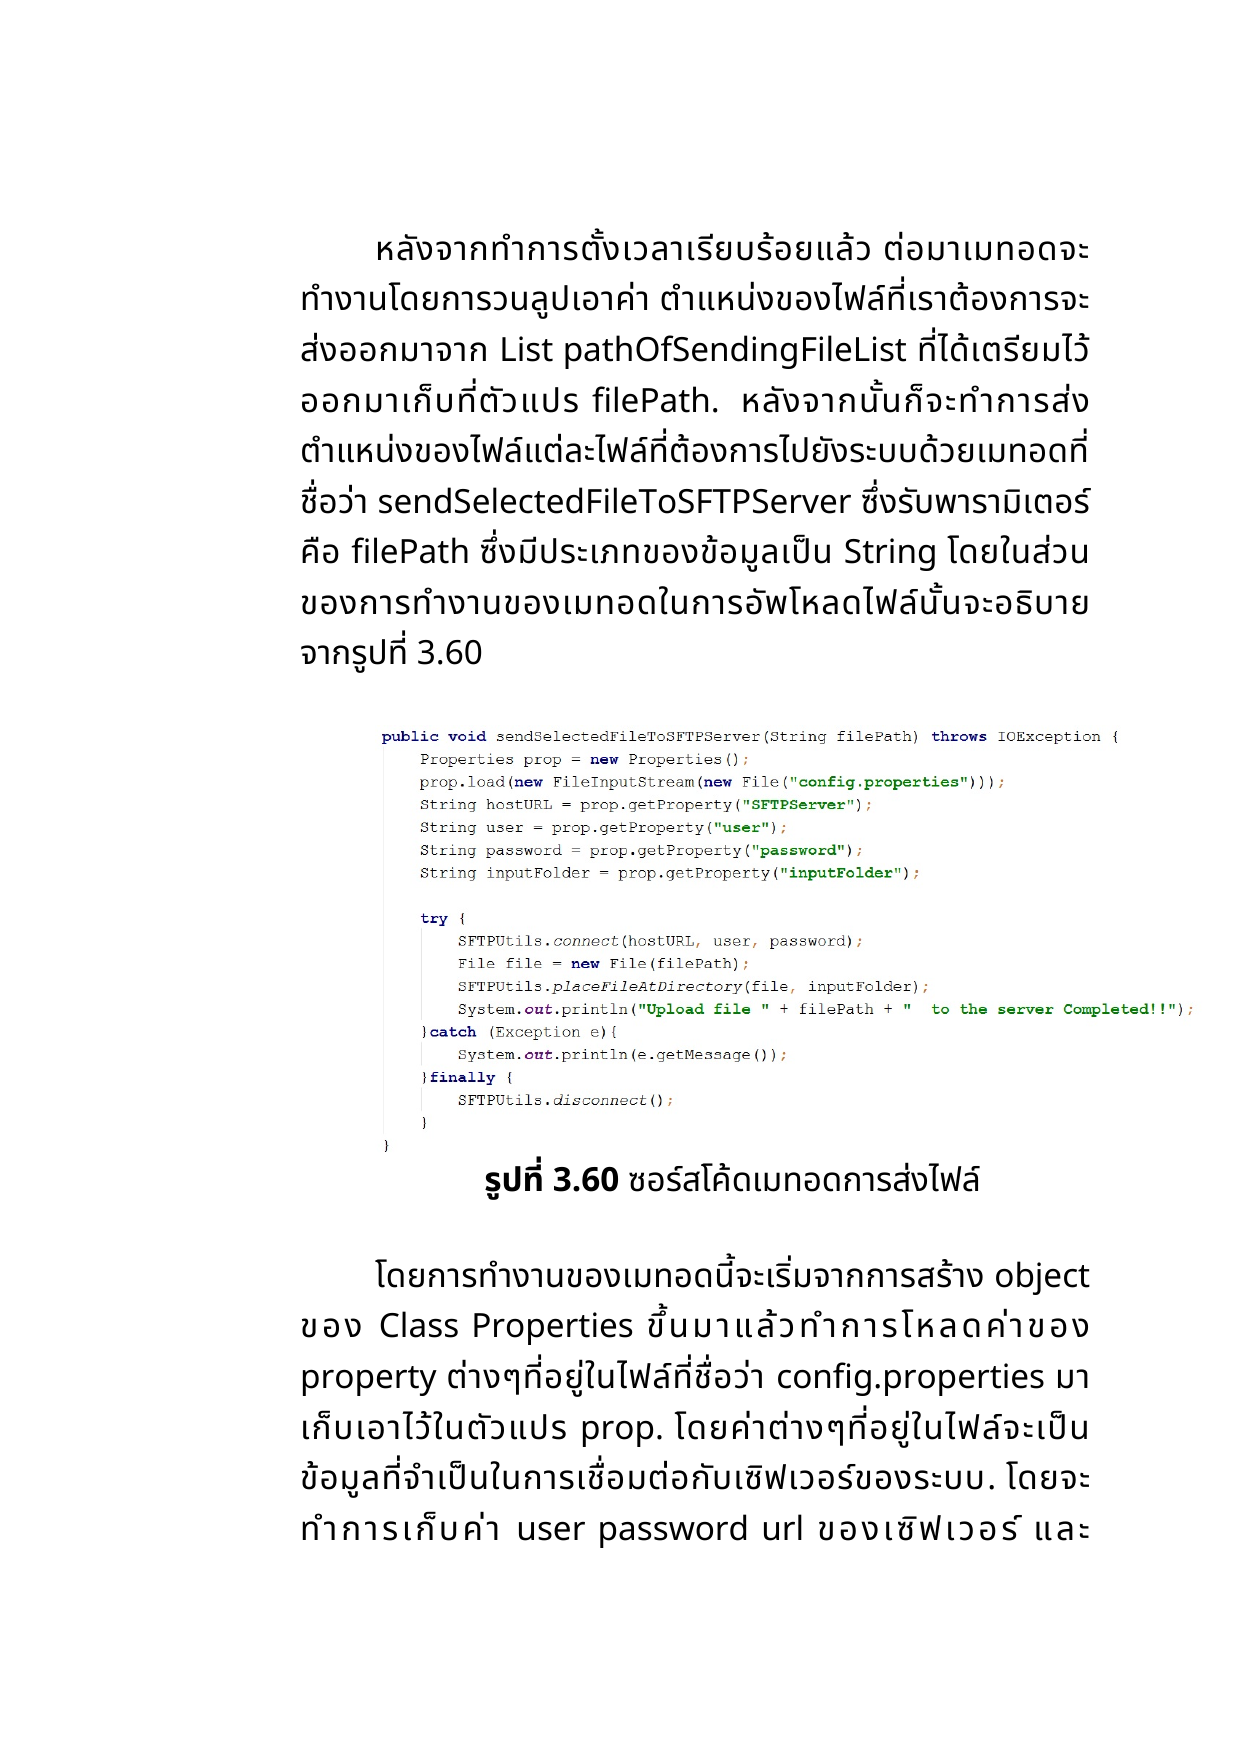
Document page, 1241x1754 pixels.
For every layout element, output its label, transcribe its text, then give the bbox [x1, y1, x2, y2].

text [300, 1252, 1090, 1555]
text รูปที่ 3.60 ซอร์สโค้ดเมทอดการส่งไฟล์ [300, 1156, 1090, 1206]
picture [375, 725, 1207, 1156]
list หลังจากทำการตั้งเวลาเรียบร้อยแล้ว ต่อมาเมทอดจะทำงานโดยการวนลูปเอาค่า ตำแหน่งของไฟล์ที่เราต้องการจะส่งออกมาจาก List pathOfSendingFileList ที่ได้เตรียมไว้ ออกมาเก็บที่ตัวแปร filePath. หลังจากนั้นก็จะทำการส่งตำแหน่งของไฟล์แต่ละไฟล์ที่ต้องการไปยังระบบด้วยเมทอดที่ชื่อว่า sendSelectedFileToSFTPServer ซึ่งรับพารามิเตอร์คือ filePath ซึ่งมีประเภทของข้อมูลเป็น String โดยในส่วนของการทำงานของเมทอดในการอัพโหลดไฟล์นั้นจะอธิบายจากรูปที่ 3.60 [300, 225, 1090, 680]
